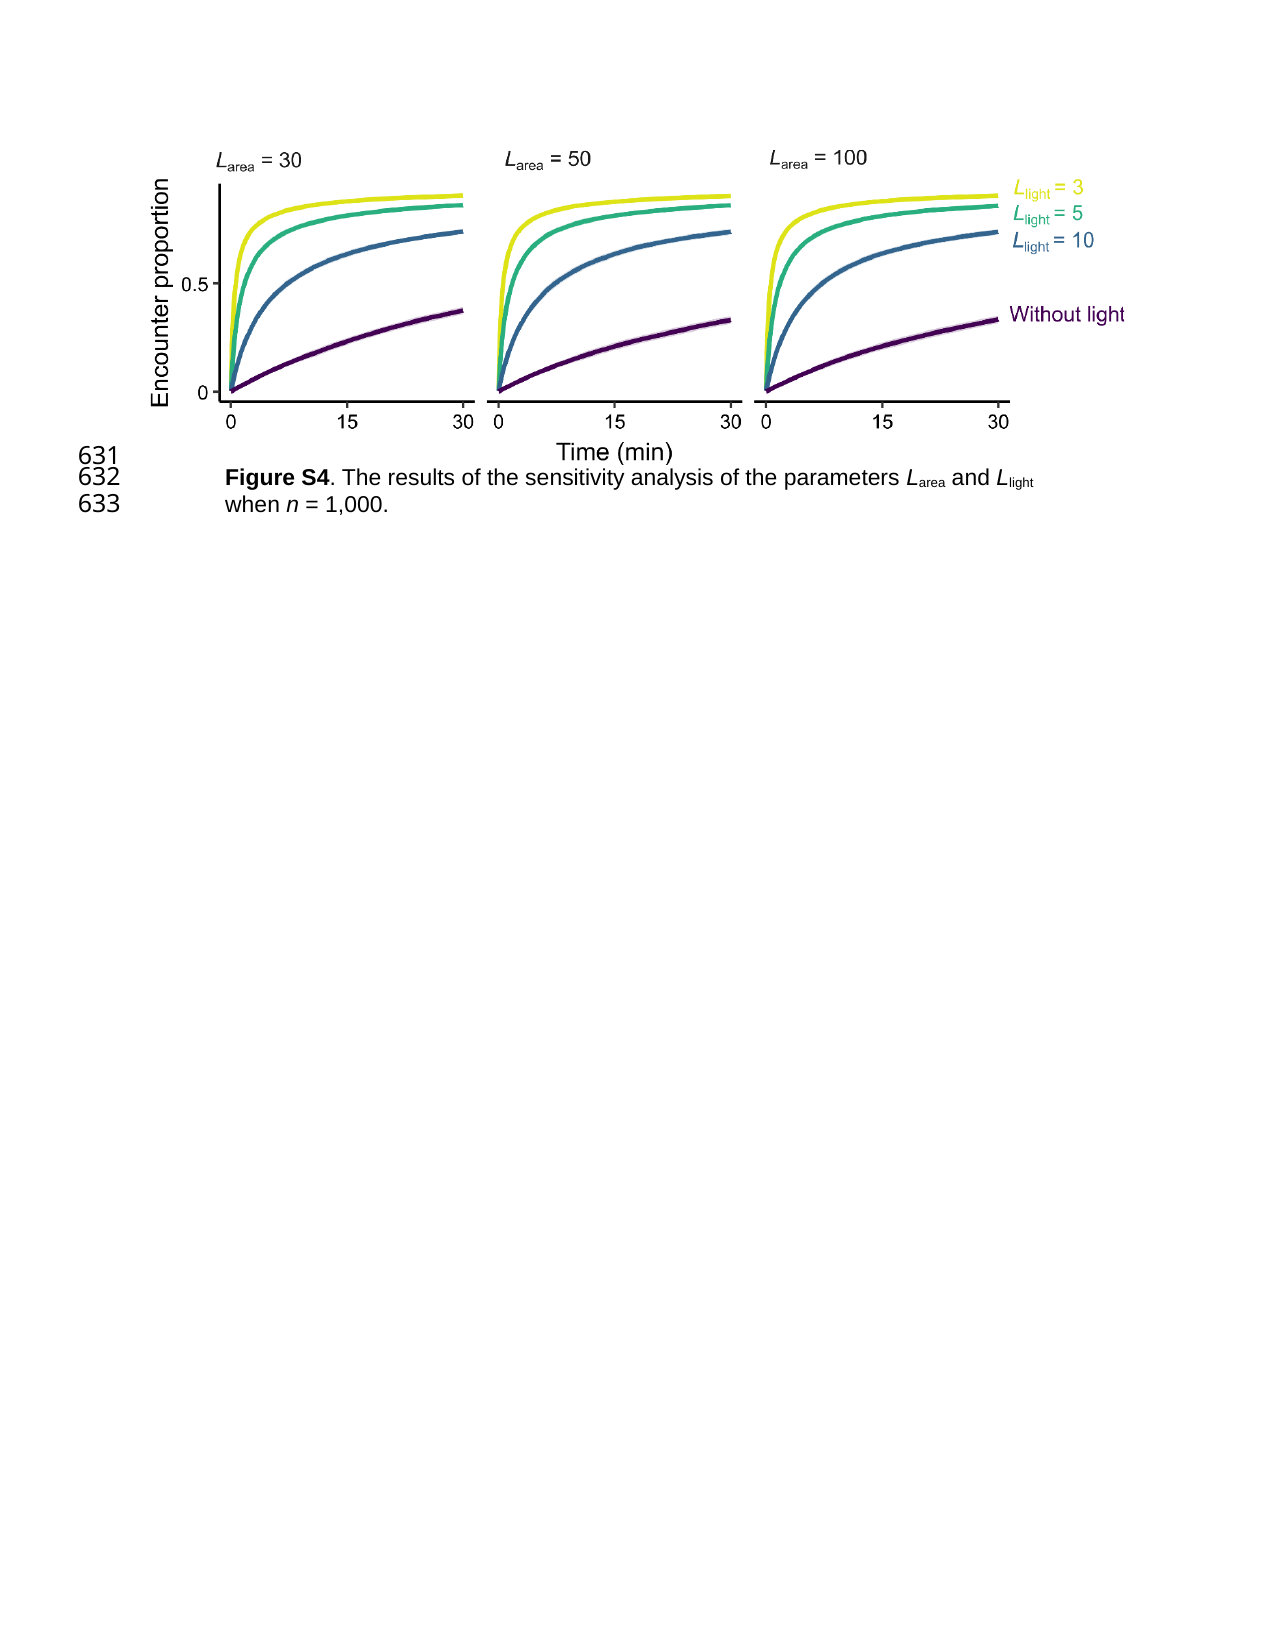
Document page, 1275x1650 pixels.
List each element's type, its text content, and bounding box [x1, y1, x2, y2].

picture [150, 150, 1125, 465]
text Figure S4. The results of the sensitivity analysis of the parameters Larea and Llight when n = 1,000. [225, 465, 1050, 517]
